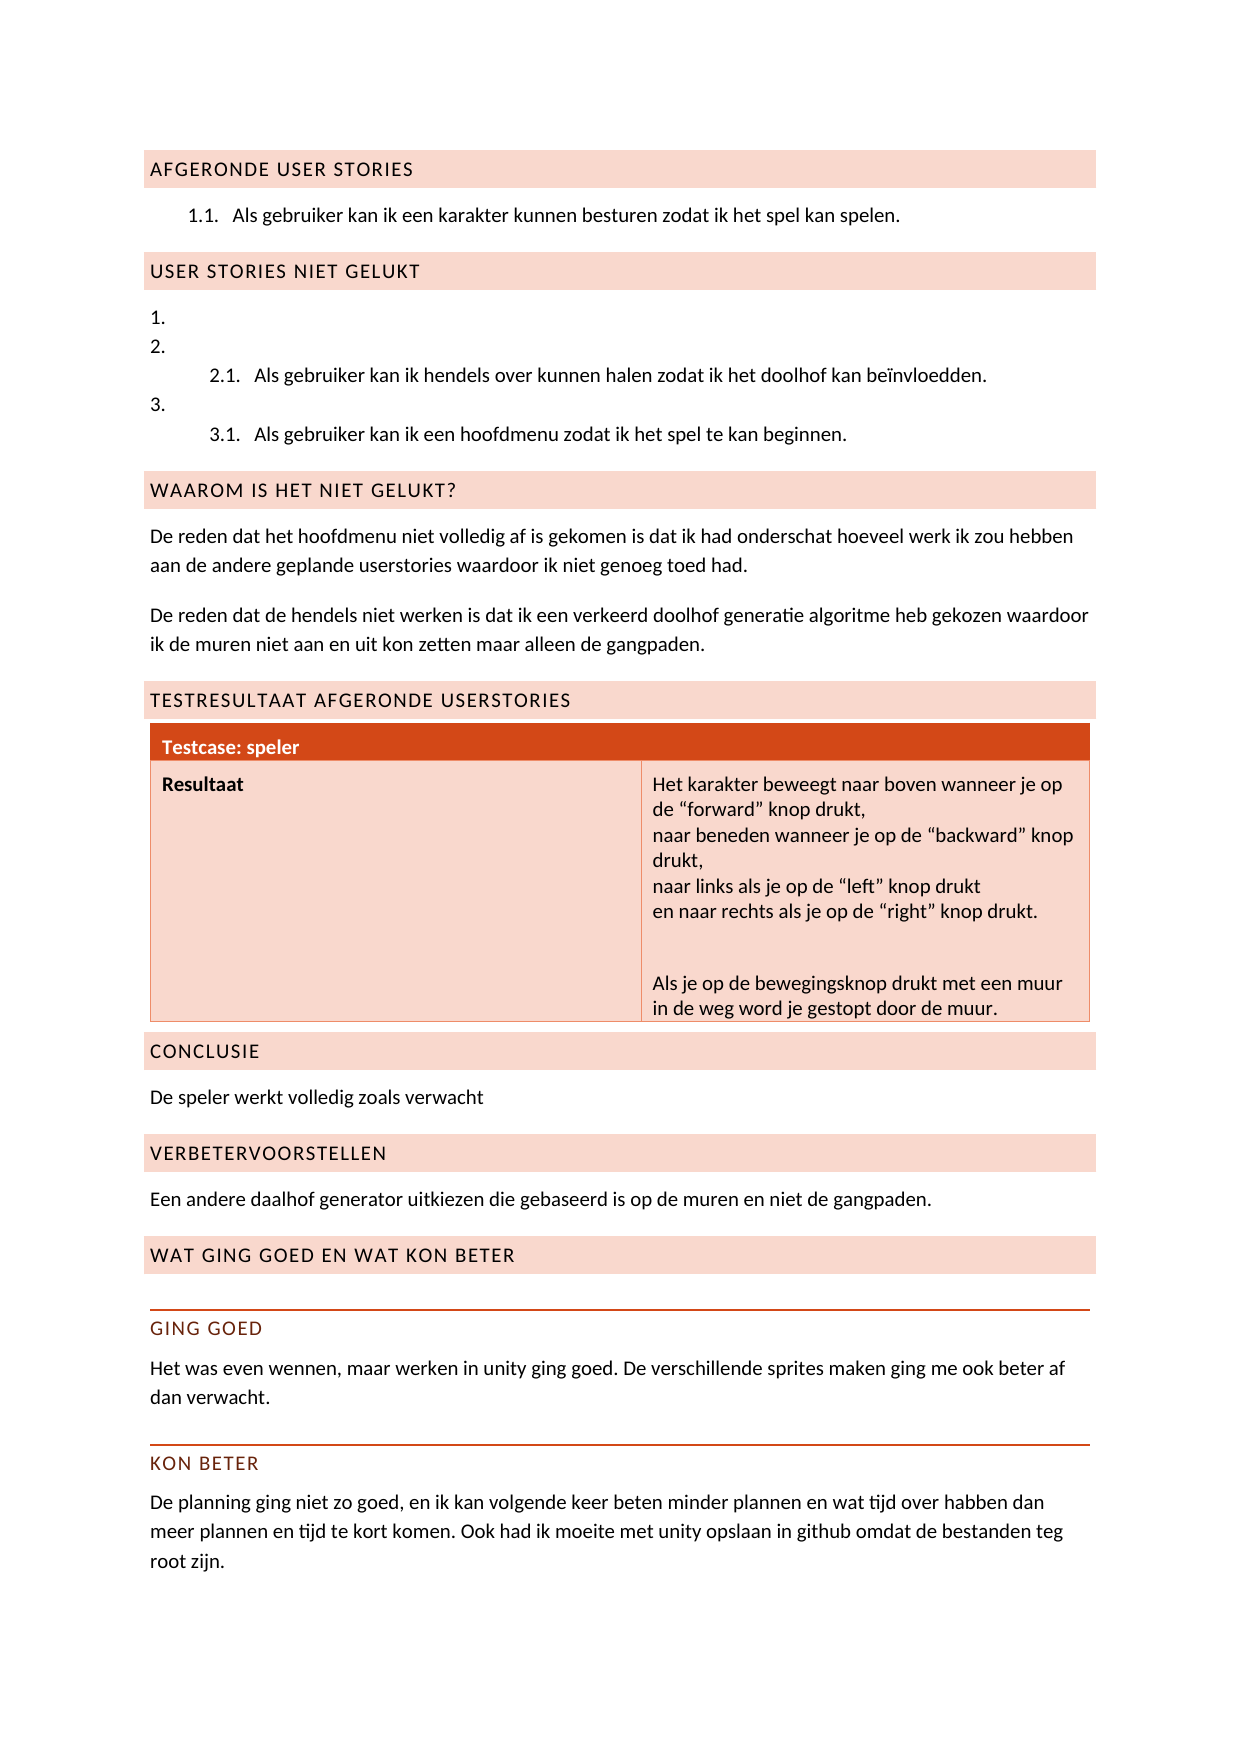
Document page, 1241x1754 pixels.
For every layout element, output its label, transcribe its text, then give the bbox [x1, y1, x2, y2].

text De planning ging niet zo goed, en ik kan volgende keer beten minder plannen en wat tijd over habben dan meer plannen en tijd te kort komen. Ook had ik moeite met unity opslaan in github omdat de bestanden teg root zijn. [150, 1489, 1090, 1573]
table_cell Het karakter beweegt naar boven wanneer je op de “forward” knop drukt, naar beneden wanneer je op de “backward” knop drukt, naar links als je op de “left” knop drukt en naar rechts als je op de “right” knop drukt. Als je op de bewegingsknop drukt met een muur in de weg word je gestopt door de muur. [642, 761, 1089, 1021]
subtitle Testresultaat afgeronde userstories [150, 688, 1090, 713]
table_header [642, 724, 1089, 760]
text De reden dat de hendels niet werken is dat ik een verkeerd doolhof generatie algoritme heb gekozen waardoor ik de muren niet aan en uit kon zetten maar alleen de gangpaden. [150, 602, 1090, 657]
text Een andere daalhof generator uitkiezen die gebaseerd is op de muren en niet de gangpaden. [150, 1186, 1090, 1212]
subtitle Ging goed [150, 1311, 1090, 1341]
table_cell Resultaat [151, 761, 641, 1021]
subtitle Kon beter [150, 1446, 1090, 1475]
table_header Testcase: speler [151, 724, 641, 760]
text De speler werkt volledig zoals verwacht [150, 1084, 1090, 1110]
list Als gebruiker kan ik een hoofdmenu zodat ik het spel te kan beginnen. [209, 421, 1090, 446]
subtitle Waarom is het niet gelukt? [150, 477, 1090, 502]
subtitle Wat ging goed en wat kon beter [150, 1243, 1090, 1268]
subtitle verbetervoorstellen [150, 1141, 1090, 1166]
subtitle User stories niet gelukt [150, 258, 1090, 284]
text Het was even wennen, maar werken in unity ging goed. De verschillende sprites maken ging me ook beter af dan verwacht. [150, 1355, 1090, 1409]
subtitle conclusie [150, 1039, 1090, 1064]
list Als gebruiker kan ik hendels over kunnen halen zodat ik het doolhof kan beïnvloedden. [209, 362, 1090, 388]
text De reden dat het hoofdmenu niet volledig af is gekomen is dat ik had onderschat hoeveel werk ik zou hebben aan de andere geplande userstories waardoor ik niet genoeg toed had. [150, 523, 1090, 577]
list Als gebruiker kan ik een karakter kunnen besturen zodat ik het spel kan spelen. [187, 202, 1090, 227]
subtitle Afgeronde user stories [150, 156, 1090, 182]
